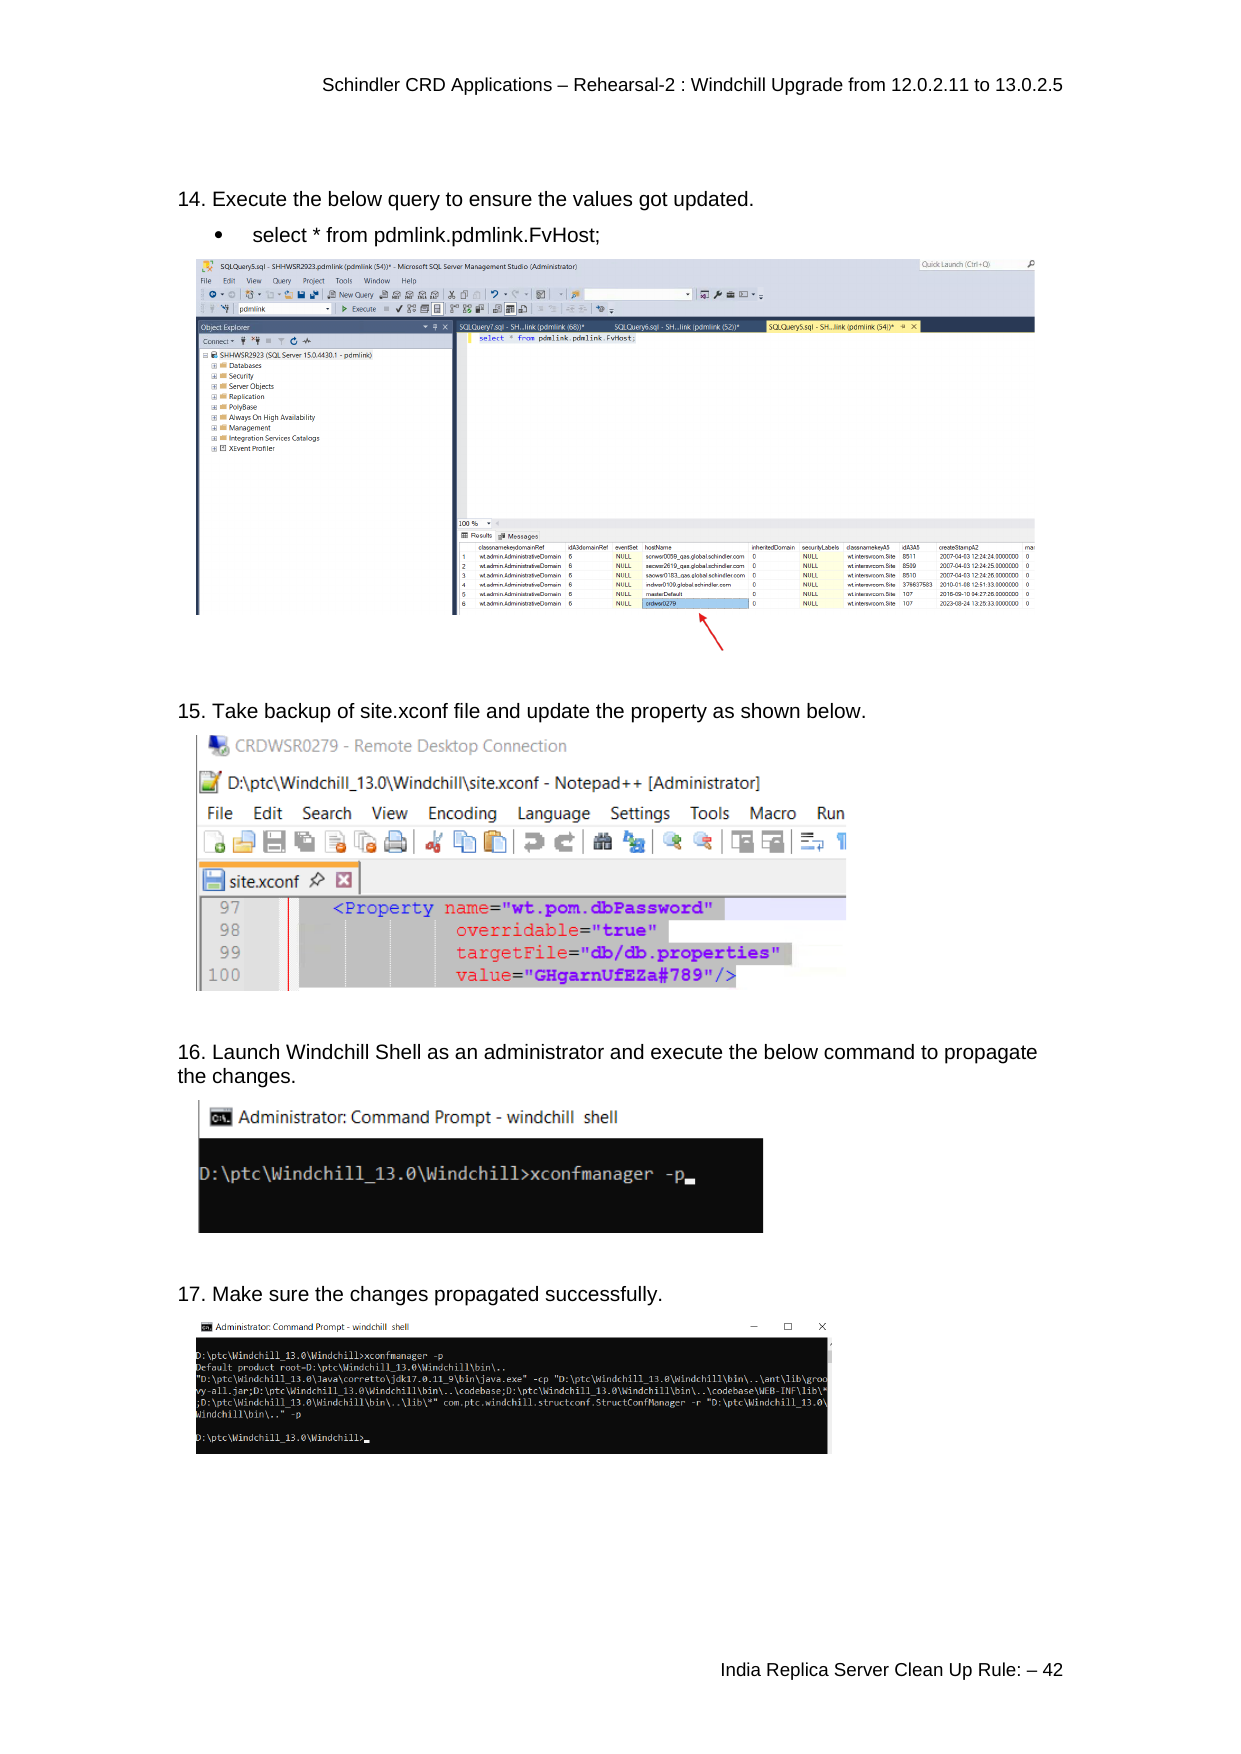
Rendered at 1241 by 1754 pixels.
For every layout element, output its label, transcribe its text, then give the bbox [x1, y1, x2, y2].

picture [196, 1100, 764, 1233]
picture [196, 1318, 832, 1454]
picture [196, 259, 1035, 651]
text 14. Execute the below query to ensure the values got updated. [177, 186, 1063, 210]
text 15. Take backup of site.xconf file and update the property as shown below. [177, 699, 1063, 723]
text 17. Make sure the changes propagated successfully. [177, 1282, 1063, 1306]
picture [196, 735, 847, 991]
list select * from pdmlink.pdmlink.FvHost; [215, 223, 1063, 247]
text 16. Launch Windchill Shell as an administrator and execute the below command to propagate the changes. [177, 1039, 1063, 1087]
